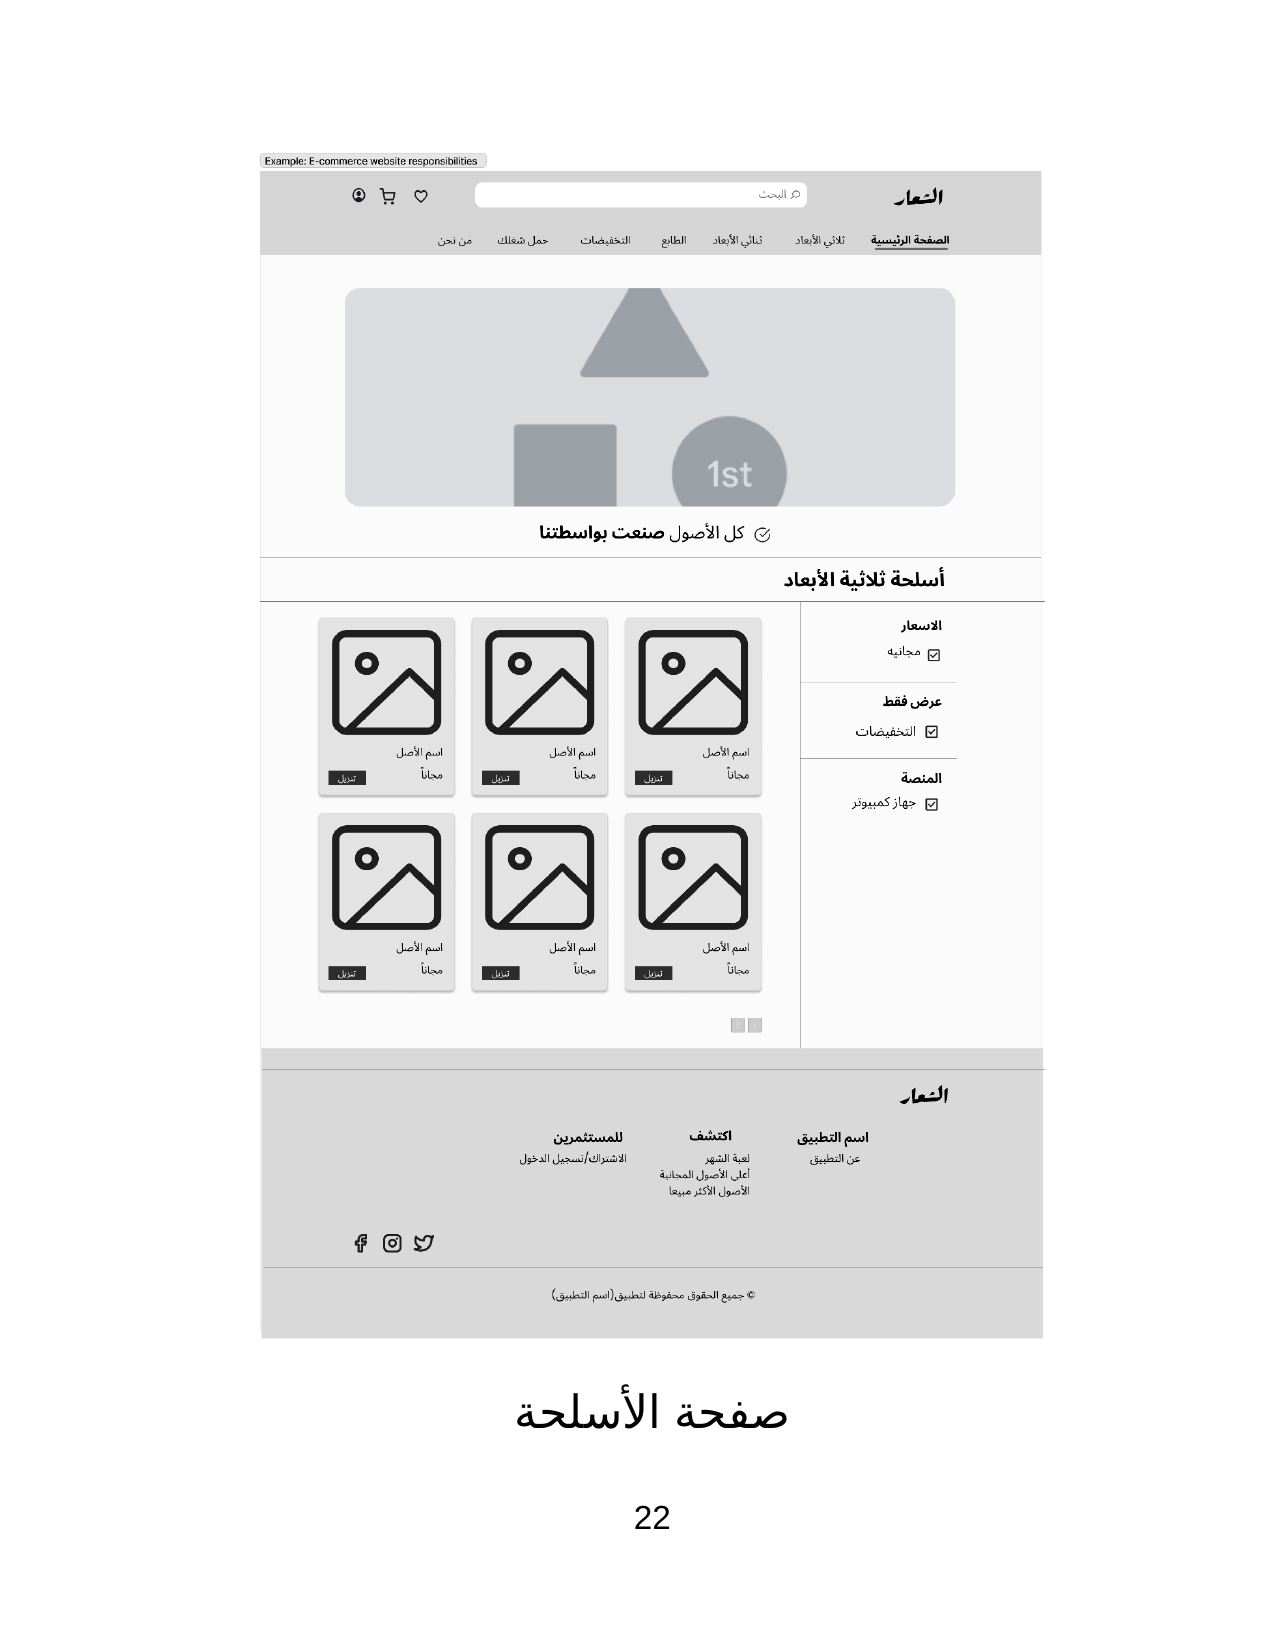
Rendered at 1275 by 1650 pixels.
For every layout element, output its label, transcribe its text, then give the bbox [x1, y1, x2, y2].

picture [238, 150, 1067, 1360]
text صفحة الأسلحة [180, 1386, 1125, 1439]
